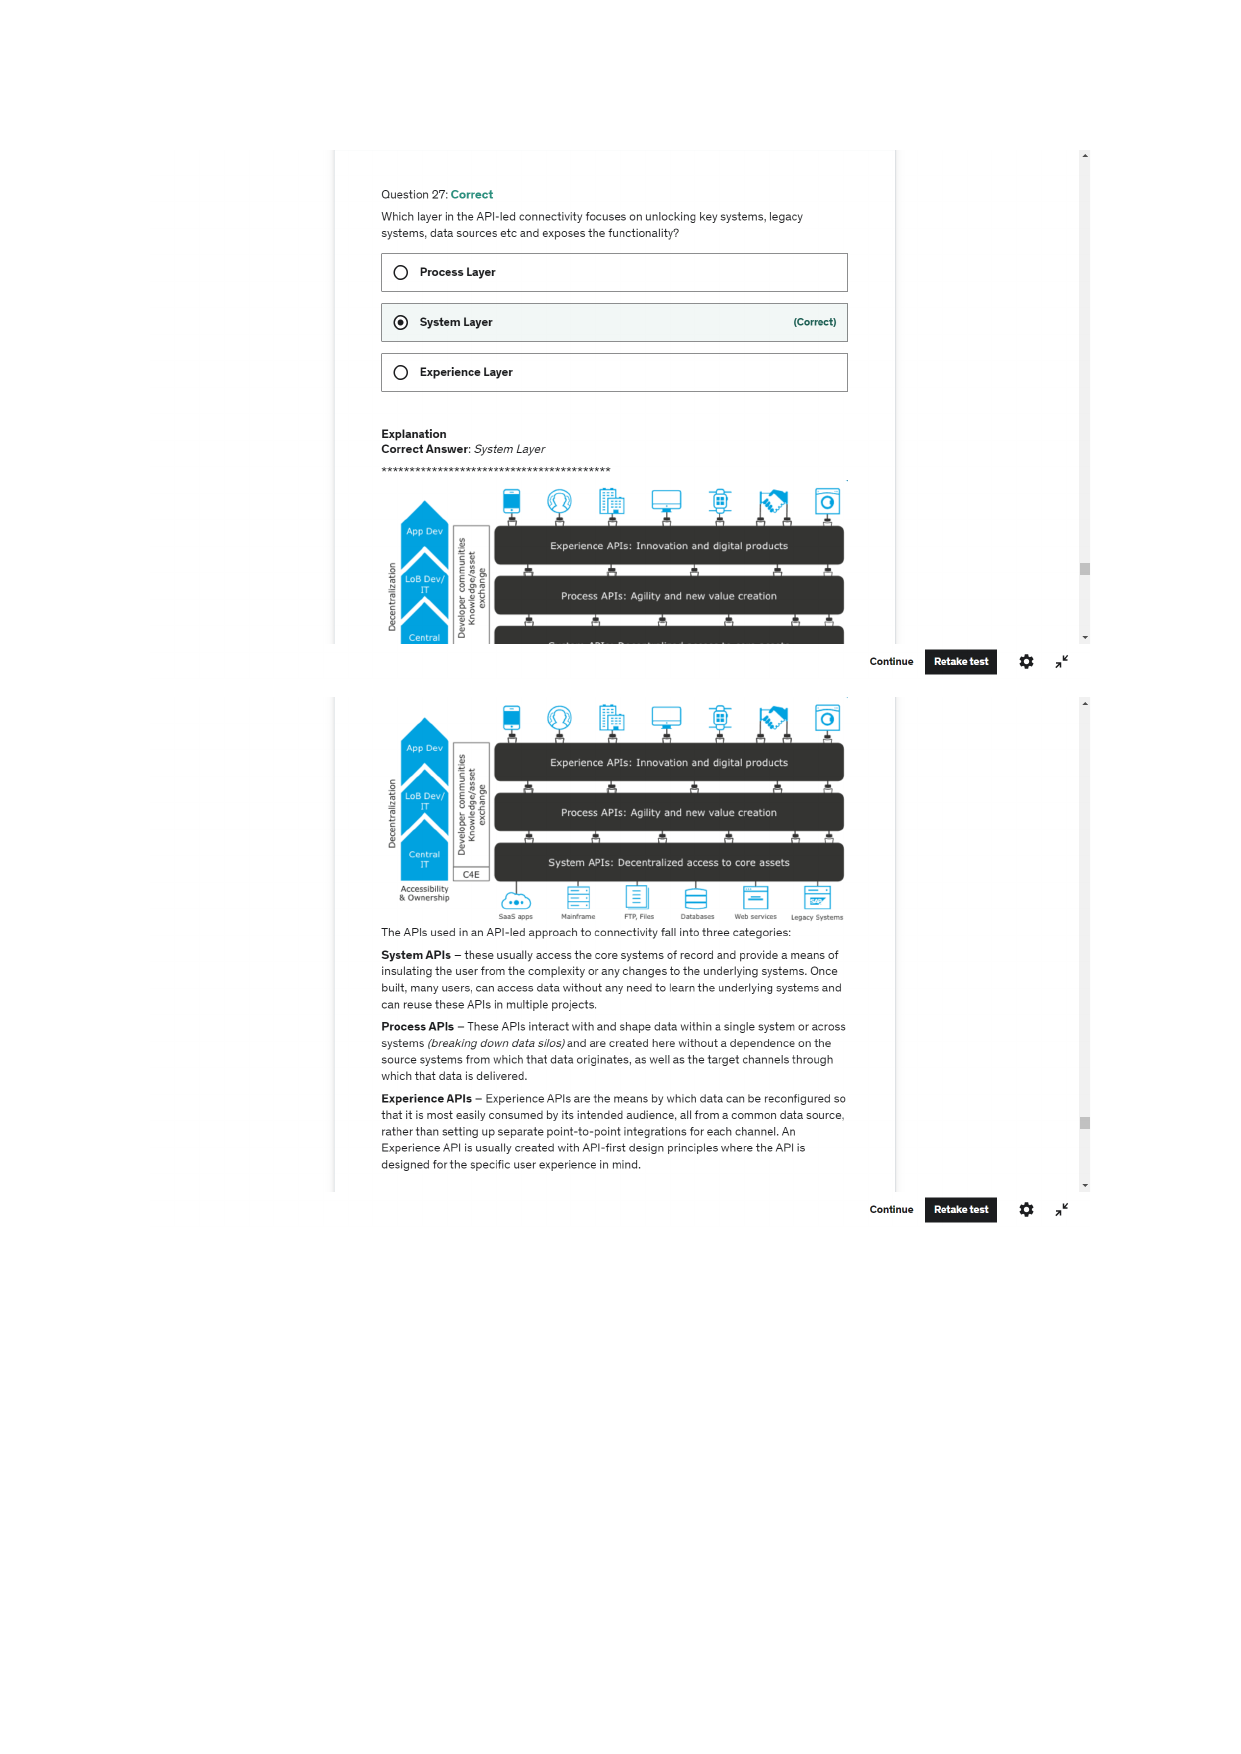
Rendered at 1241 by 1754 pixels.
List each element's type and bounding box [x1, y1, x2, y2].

picture [150, 150, 1091, 679]
picture [150, 697, 1091, 1227]
